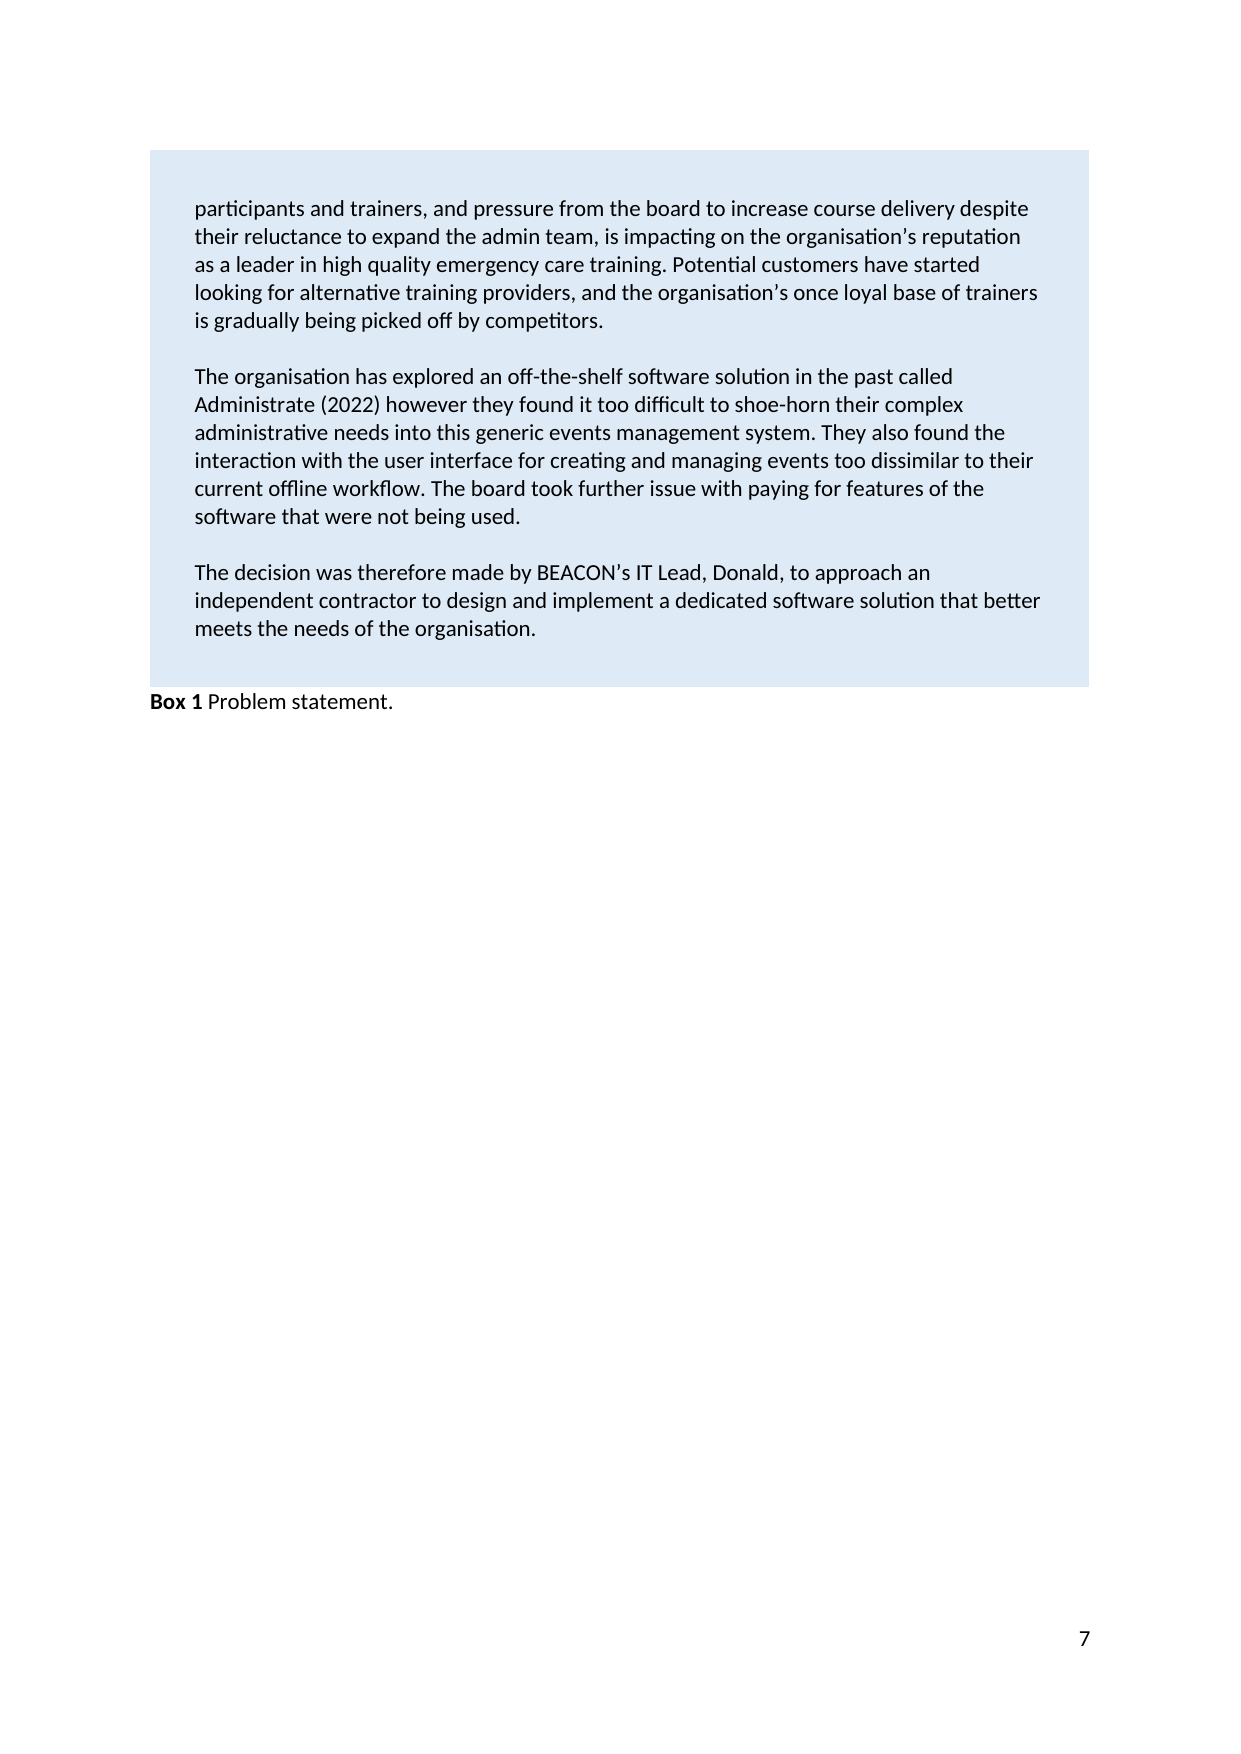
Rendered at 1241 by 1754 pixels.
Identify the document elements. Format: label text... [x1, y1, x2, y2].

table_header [150, 150, 1089, 687]
text Box 1 Problem statement. [150, 687, 1090, 715]
